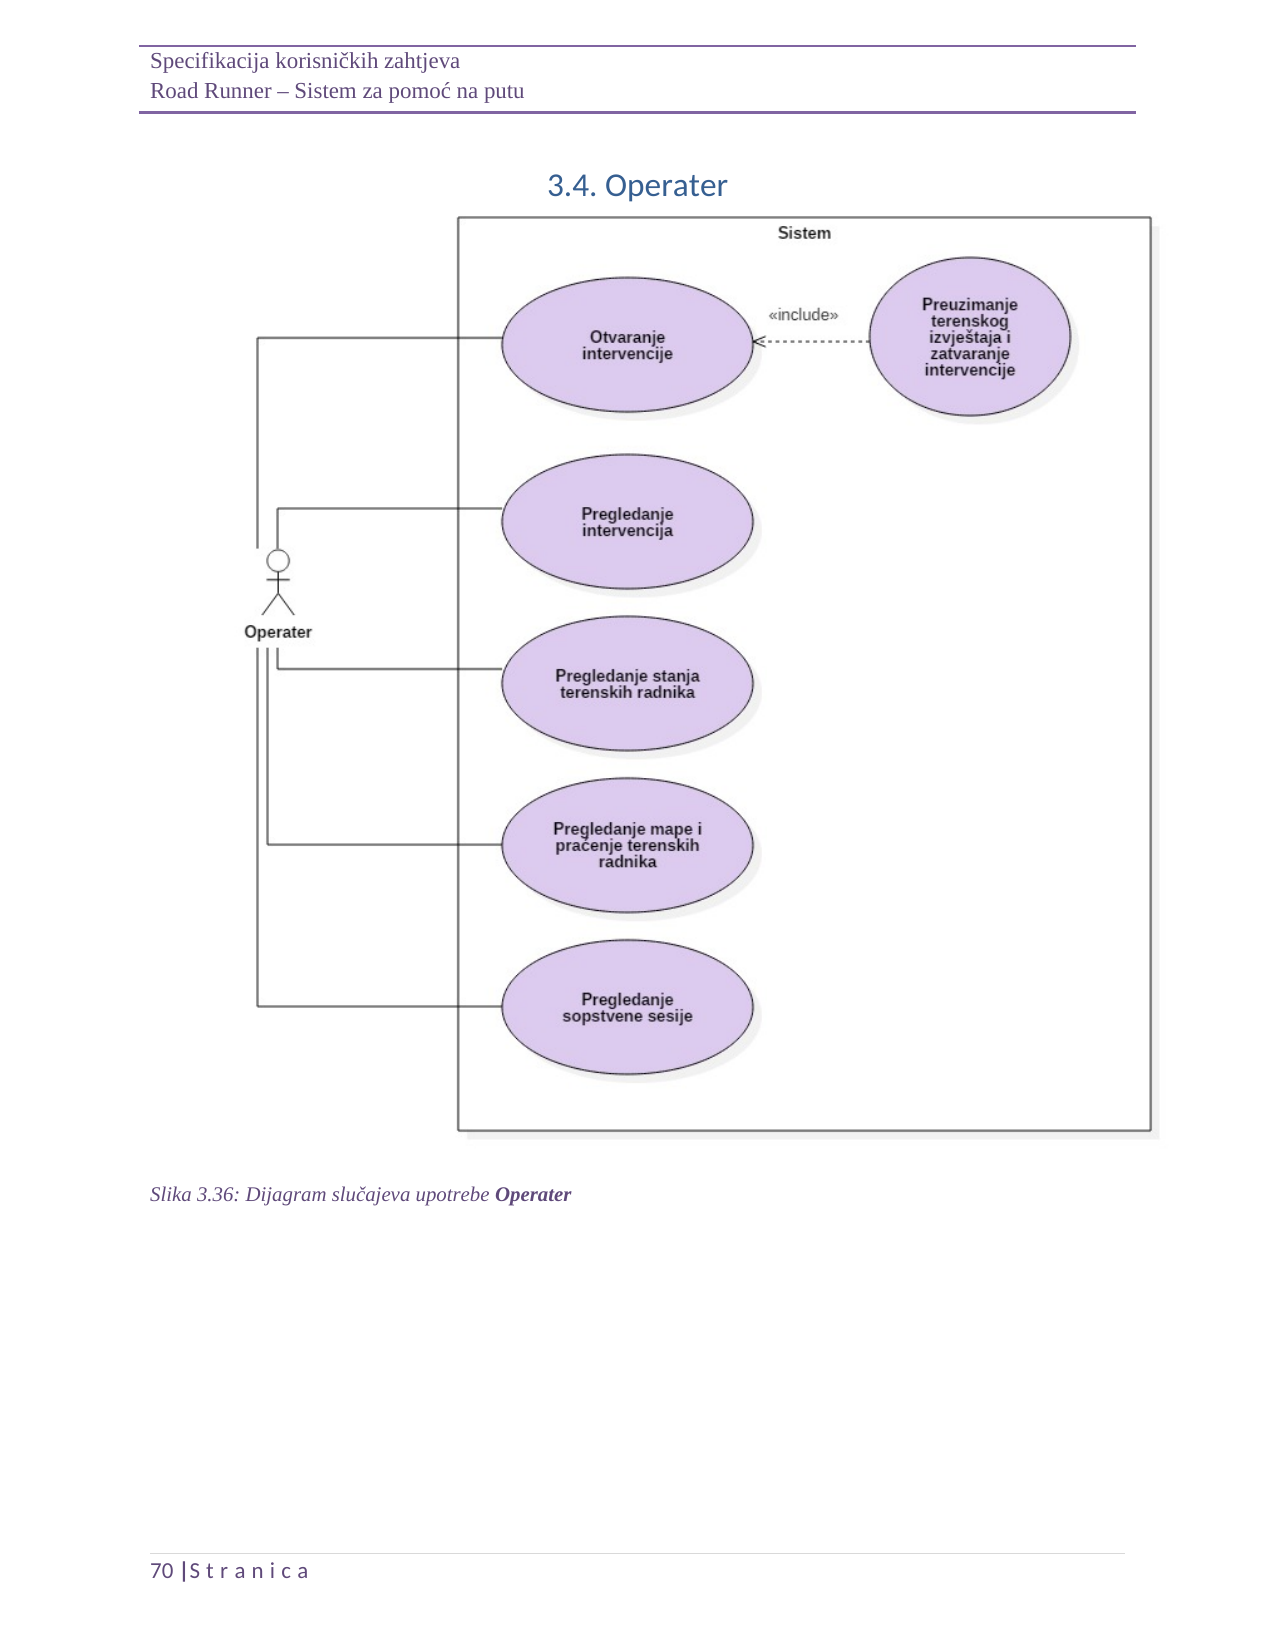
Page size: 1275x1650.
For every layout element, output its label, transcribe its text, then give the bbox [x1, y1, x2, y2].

picture [225, 205, 1200, 1181]
list Slika 3.36: Dijagram slučajeva upotrebe Operater [150, 1182, 1125, 1206]
subtitle 3.4. Operater [150, 164, 1125, 205]
